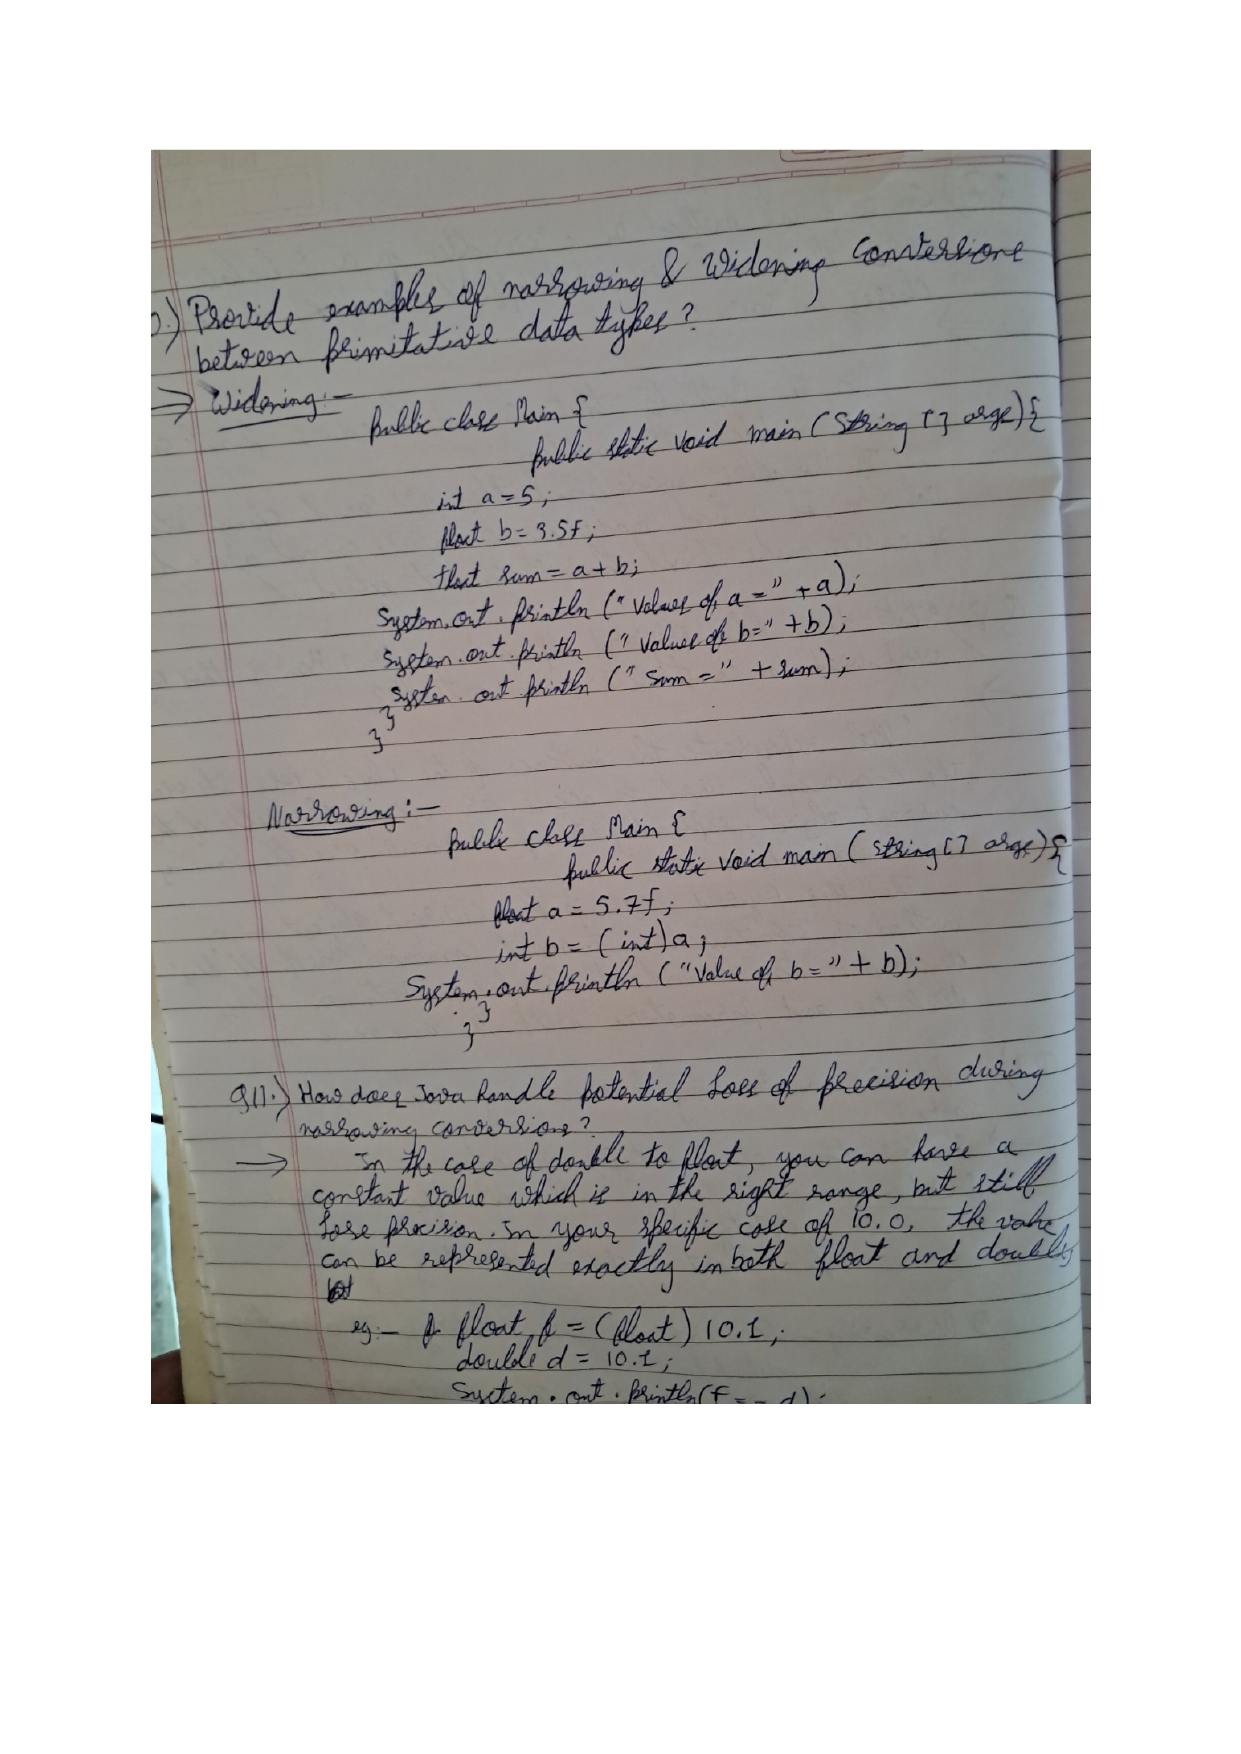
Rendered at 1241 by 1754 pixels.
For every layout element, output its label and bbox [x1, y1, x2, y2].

picture [152, 151, 1091, 1403]
